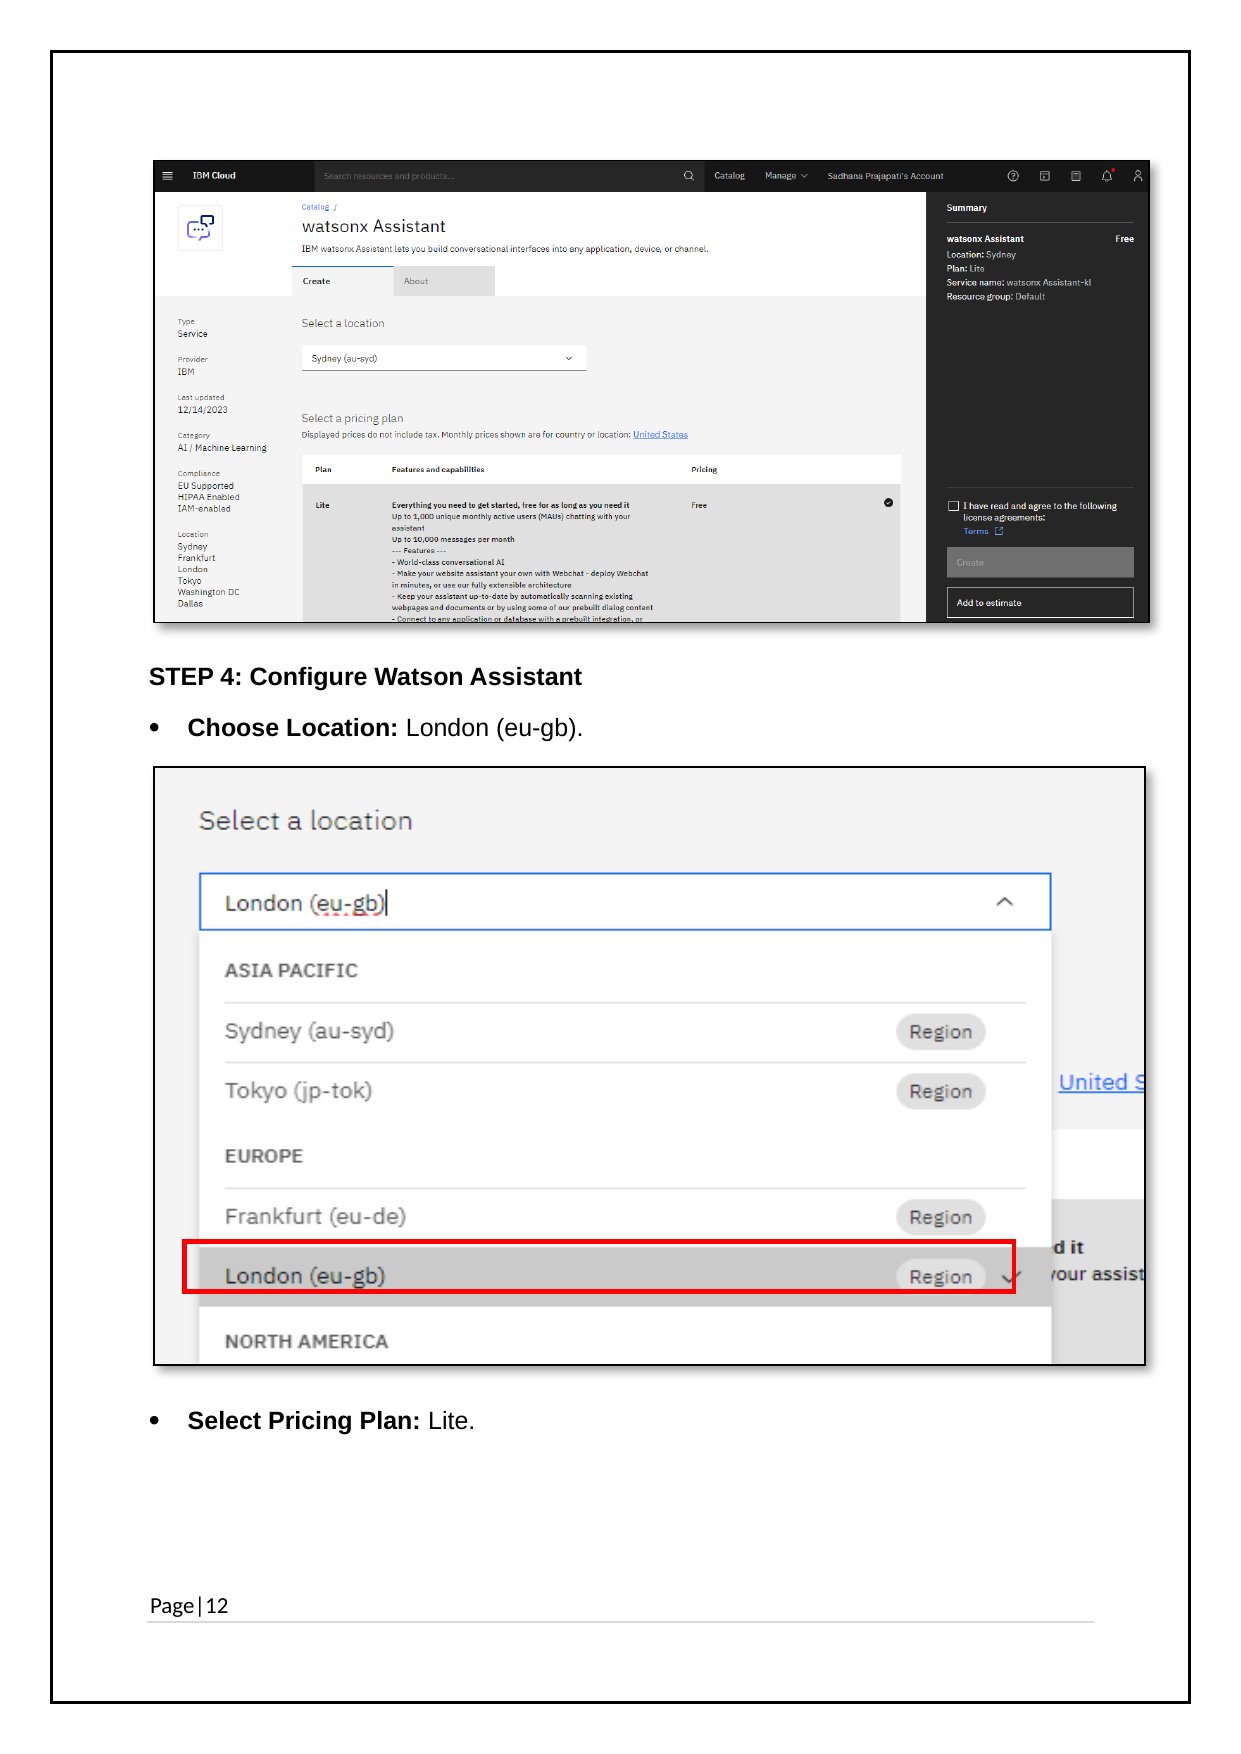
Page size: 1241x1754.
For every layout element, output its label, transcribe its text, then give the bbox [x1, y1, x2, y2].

picture [155, 161, 1148, 622]
picture [155, 768, 1144, 1364]
list Select Pricing Plan: Lite. [150, 1406, 1089, 1435]
text STEP 4: Configure Watson Assistant [148, 662, 1089, 691]
list Choose Location: London (eu-gb). [150, 713, 1089, 742]
